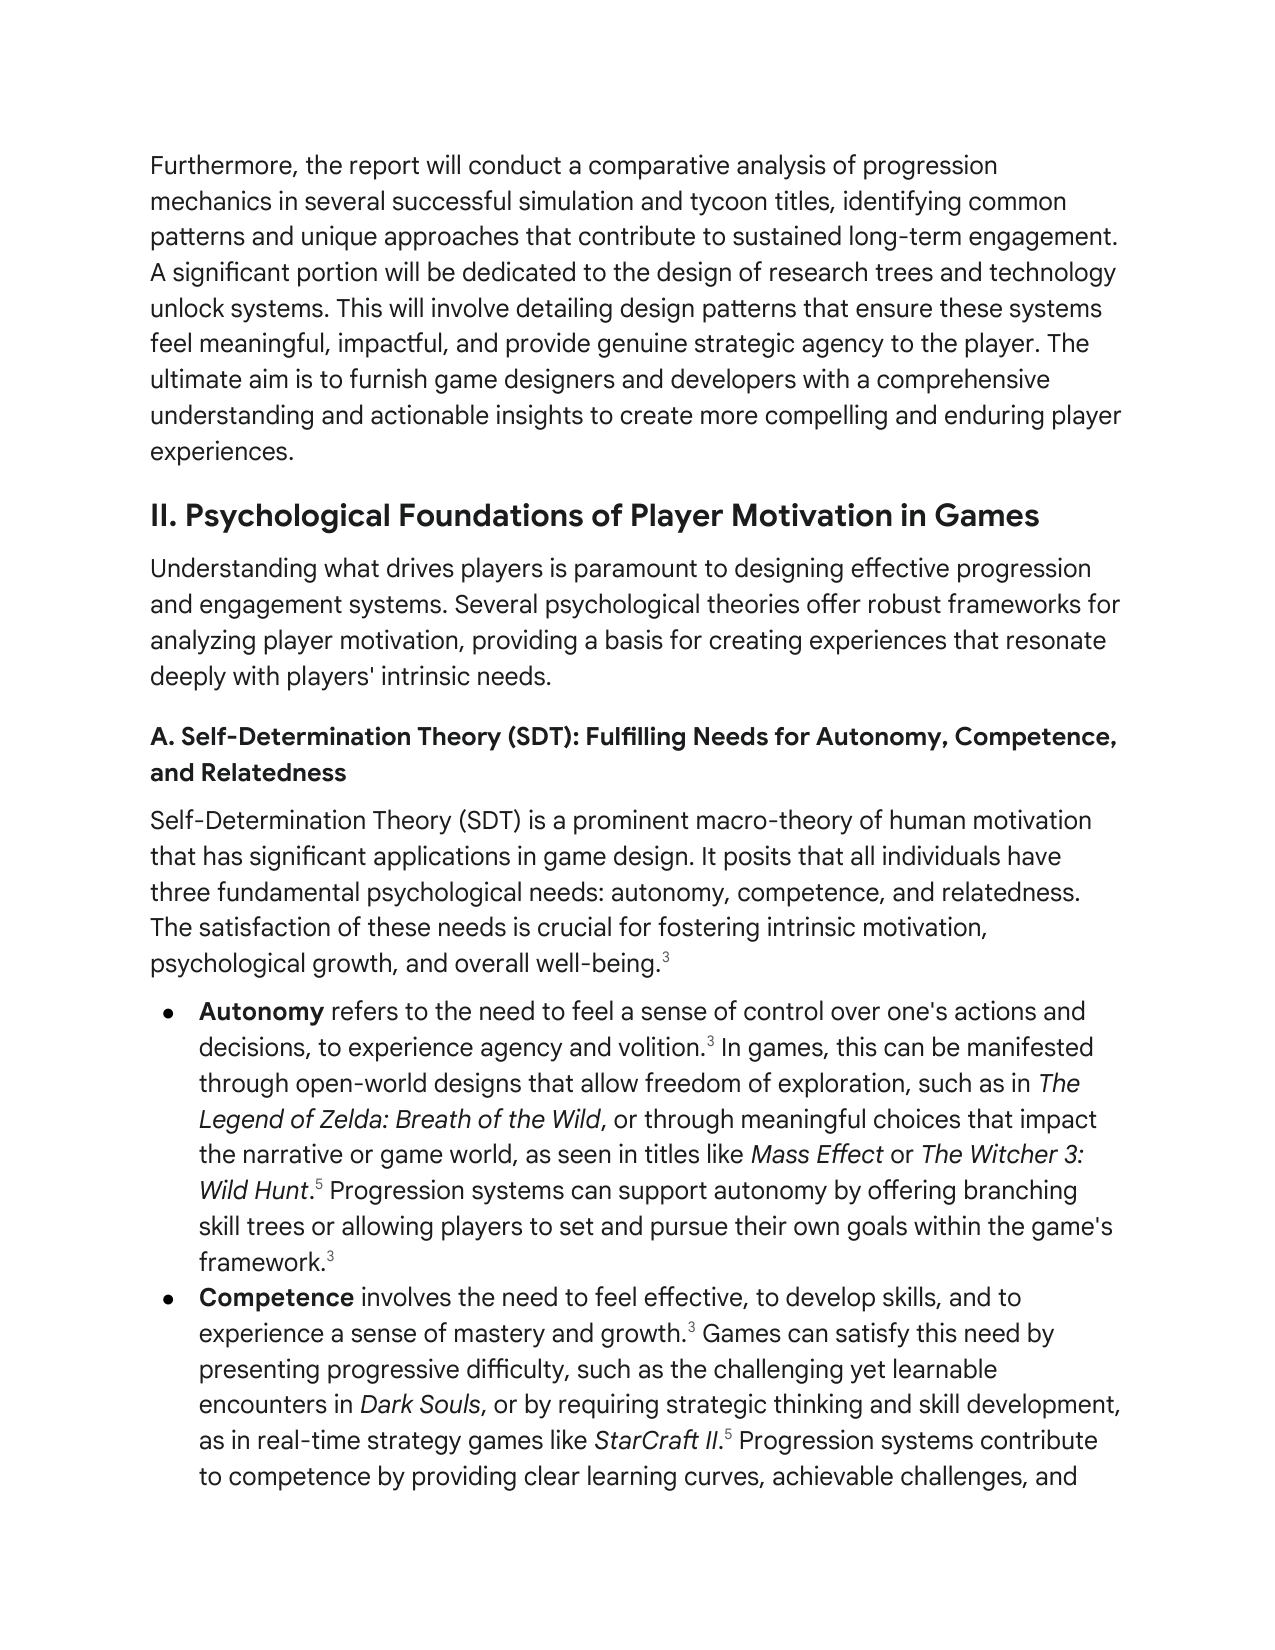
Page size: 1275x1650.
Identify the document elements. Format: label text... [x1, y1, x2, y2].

subtitle II. Psychological Foundations of Player Motivation in Games [150, 497, 1125, 536]
text Furthermore, the report will conduct a comparative analysis of progression mechanics in several successful simulation and tycoon titles, identifying common patterns and unique approaches that contribute to sustained long-term engagement. A significant portion will be dedicated to the design of research trees and technology unlock systems. This will involve detailing design patterns that ensure these systems feel meaningful, impactful, and provide genuine strategic agency to the player. The ultimate aim is to furnish game designers and developers with a comprehensive understanding and actionable insights to create more compelling and enduring player experiences. [150, 150, 1125, 467]
text Self-Determination Theory (SDT) is a prominent macro-theory of human motivation that has significant applications in game design. It posits that all individuals have three fundamental psychological needs: autonomy, competence, and relatedness. The satisfaction of these needs is crucial for fostering intrinsic motivation, psychological growth, and overall well-being.3 [150, 806, 1125, 980]
text Understanding what drives players is paramount to designing effective progression and engagement systems. Several psychological theories offer robust frameworks for analyzing player motivation, providing a basis for creating experiences that resonate deeply with players' intrinsic needs. [150, 554, 1125, 692]
list Autonomy refers to the need to feel a sense of control over one's actions and decisions, to experience agency and volition.3 In games, this can be manifested through open-world designs that allow freedom of exploration, such as in The Legend of Zelda: Breath of the Wild, or through meaningful choices that impact the narrative or game world, as seen in titles like Mass Effect or The Witcher 3: Wild Hunt.5 Progression systems can support autonomy by offering branching skill trees or allowing players to set and pursue their own goals within the game's framework.3 [161, 997, 1125, 1278]
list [161, 1282, 1125, 1492]
subtitle A. Self-Determination Theory (SDT): Fulfilling Needs for Autonomy, Competence, and Relatedness [150, 722, 1125, 789]
